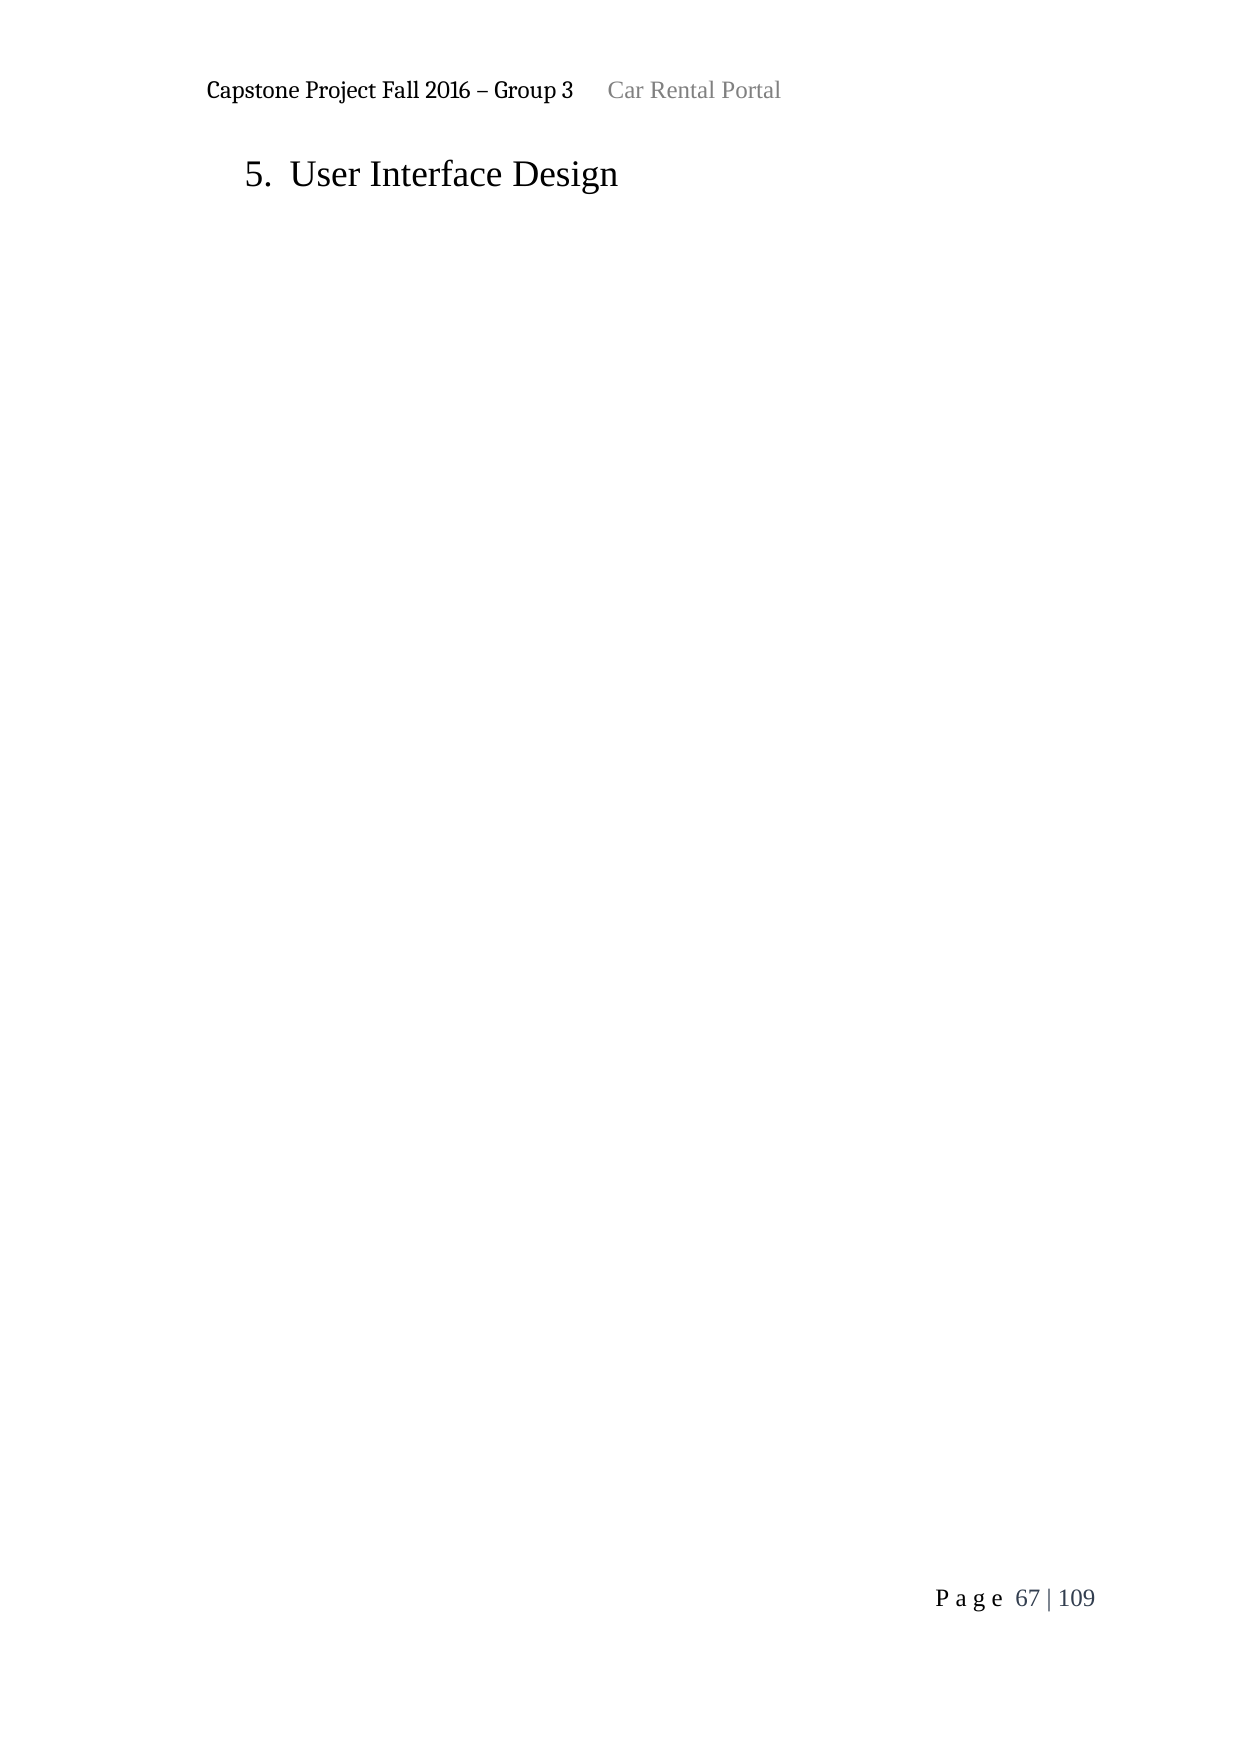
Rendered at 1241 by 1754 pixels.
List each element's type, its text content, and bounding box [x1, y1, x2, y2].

subtitle User Interface Design [244, 152, 1122, 195]
